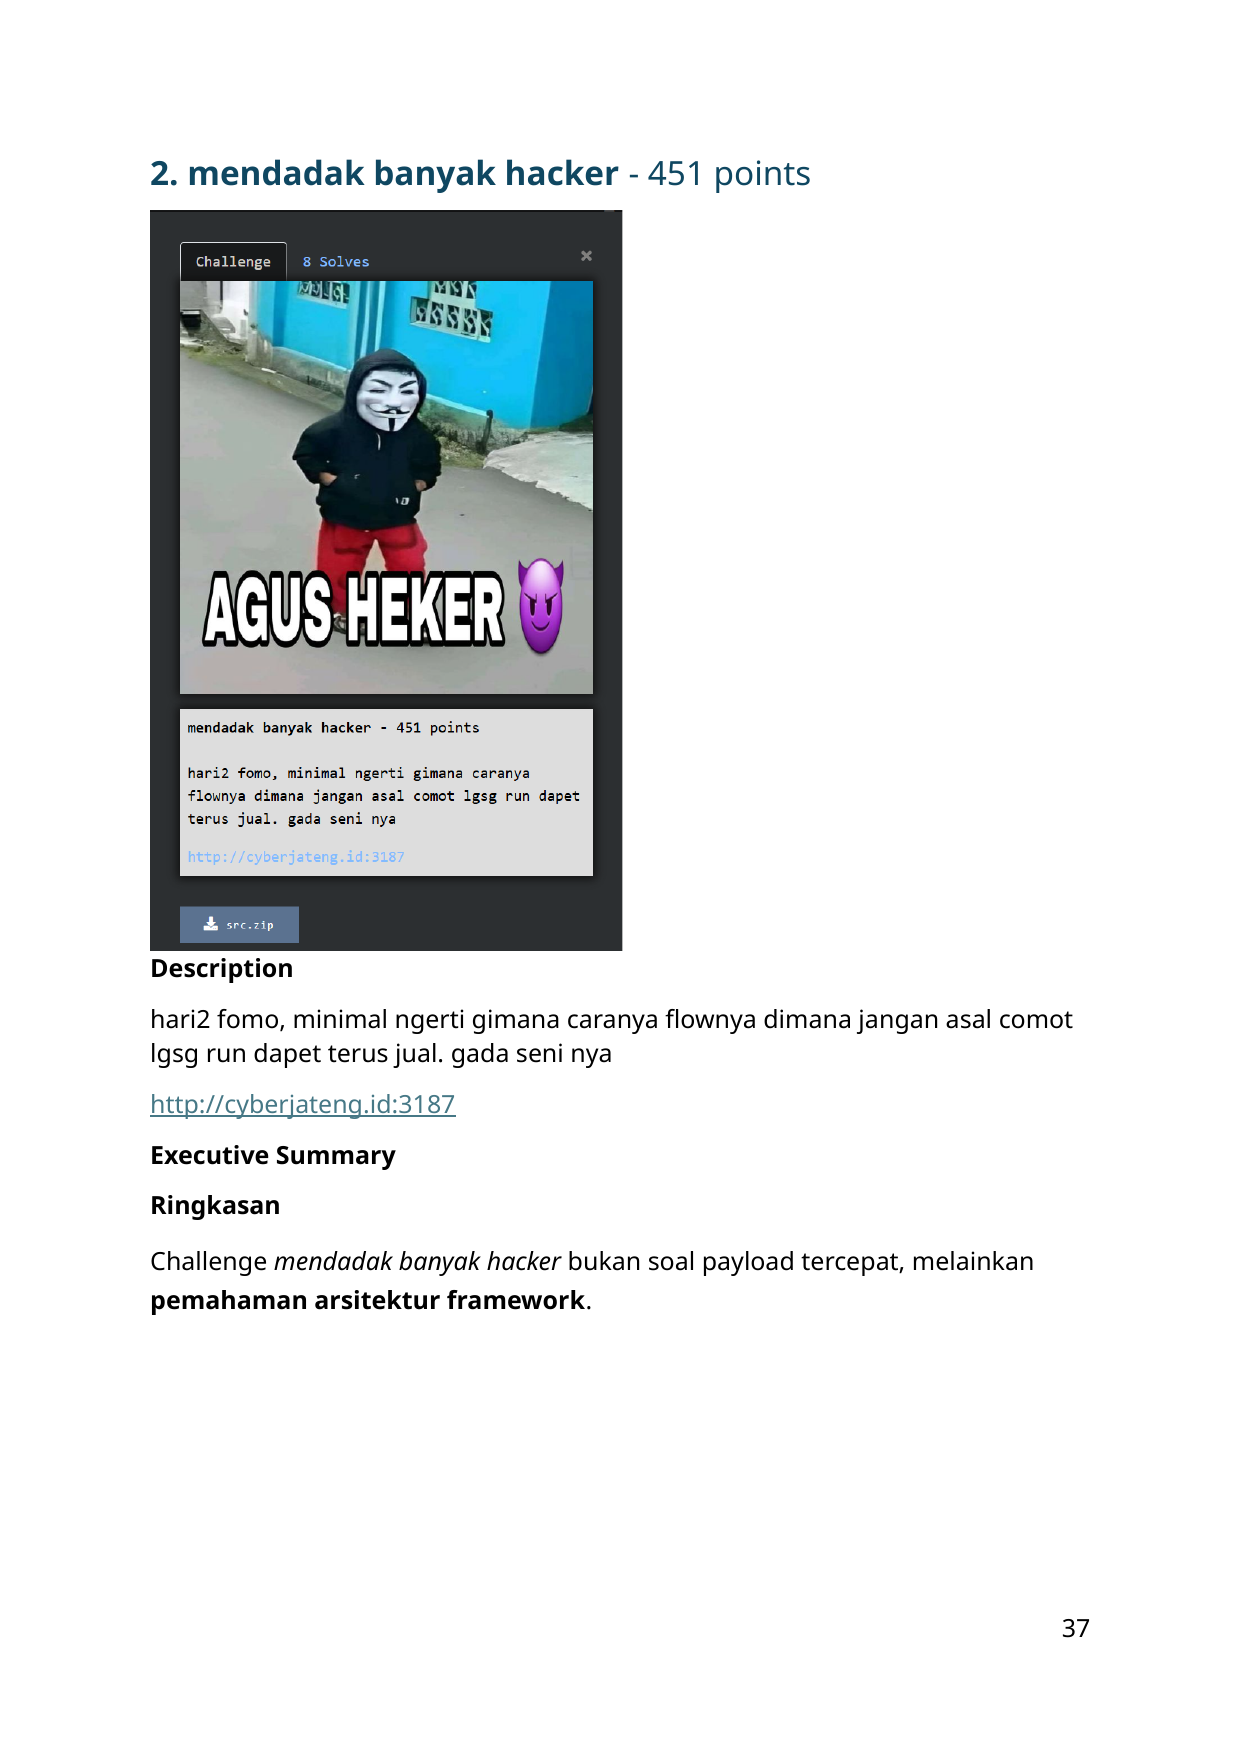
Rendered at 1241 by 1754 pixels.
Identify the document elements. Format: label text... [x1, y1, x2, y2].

text Ringkasan [150, 1188, 1090, 1222]
text Executive Summary [150, 1137, 1090, 1171]
text http://cyberjateng.id:3187 [150, 1087, 1090, 1121]
text Challenge mendadak banyak hacker bukan soal payload tercepat, melainkan pemahaman arsitektur framework. [150, 1244, 1090, 1317]
picture [150, 210, 623, 951]
subtitle 2. mendadak banyak hacker - 451 points [150, 150, 1090, 195]
text Description [150, 951, 1090, 985]
text hari2 fomo, minimal ngerti gimana caranya flownya dimana jangan asal comot lgsg run dapet terus jual. gada seni nya [150, 1002, 1090, 1070]
